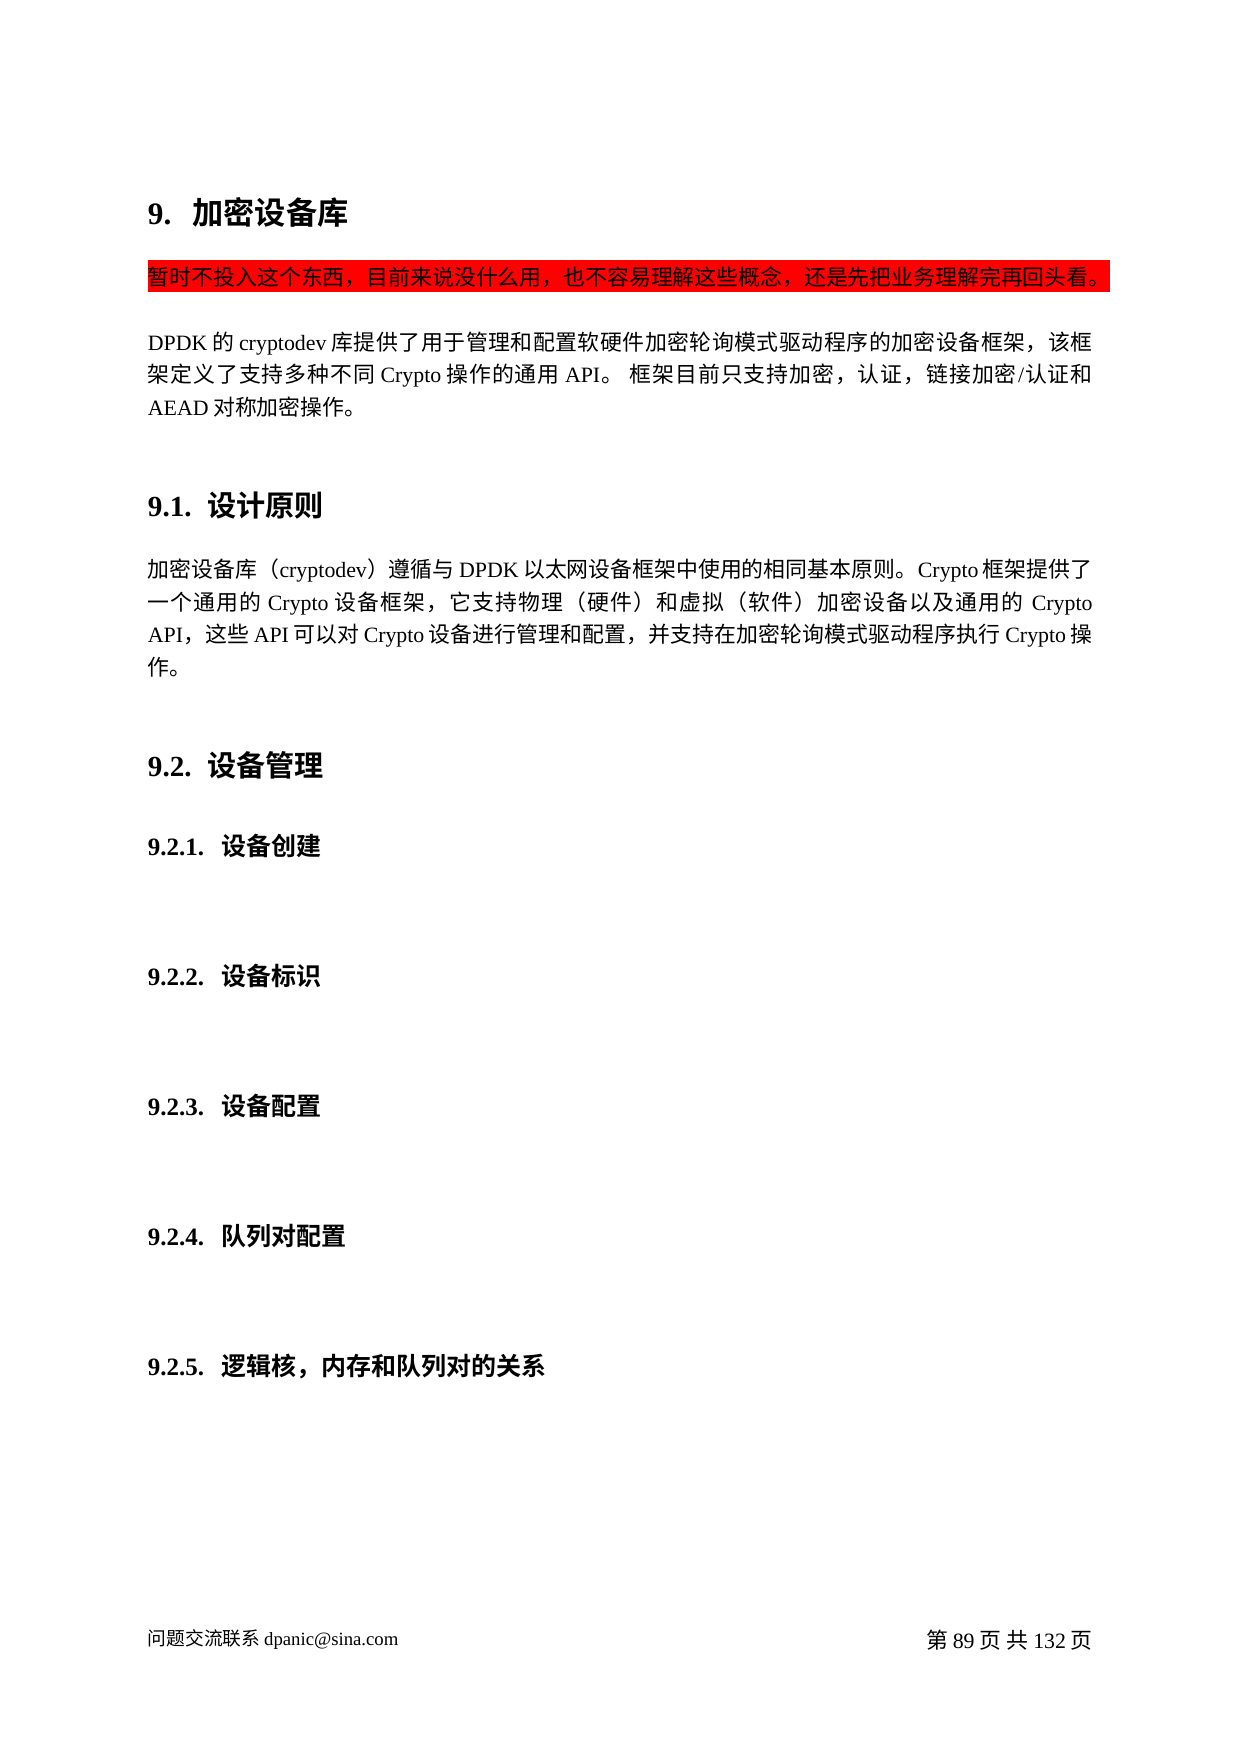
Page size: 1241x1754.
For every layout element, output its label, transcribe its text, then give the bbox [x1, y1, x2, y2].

subtitle 设备配置 [148, 1072, 1092, 1137]
subtitle 加密设备库 [148, 178, 1092, 243]
subtitle 设备管理 [148, 731, 1092, 796]
subtitle 逻辑核，内存和队列对的关系 [148, 1332, 1092, 1397]
subtitle 设计原则 [148, 471, 1092, 536]
text 加密设备库（cryptodev）遵循与DPDK以太网设备框架中使用的相同基本原则。Crypto框架提供了一个通用的Crypto设备框架，它支持物理（硬件）和虚拟（软件）加密设备以及通用的Crypto API，这些API可以对Crypto设备进行管理和配置，并支持在加密轮询模式驱动程序执行Crypto操作。 [148, 552, 1092, 682]
text DPDK的cryptodev库提供了用于管理和配置软硬件加密轮询模式驱动程序的加密设备框架，该框架定义了支持多种不同Crypto操作的通用API。 框架目前只支持加密，认证，链接加密/认证和AEAD对称加密操作。 [148, 324, 1092, 422]
subtitle 队列对配置 [148, 1202, 1092, 1267]
subtitle 设备标识 [148, 942, 1092, 1007]
subtitle 设备创建 [148, 812, 1092, 877]
